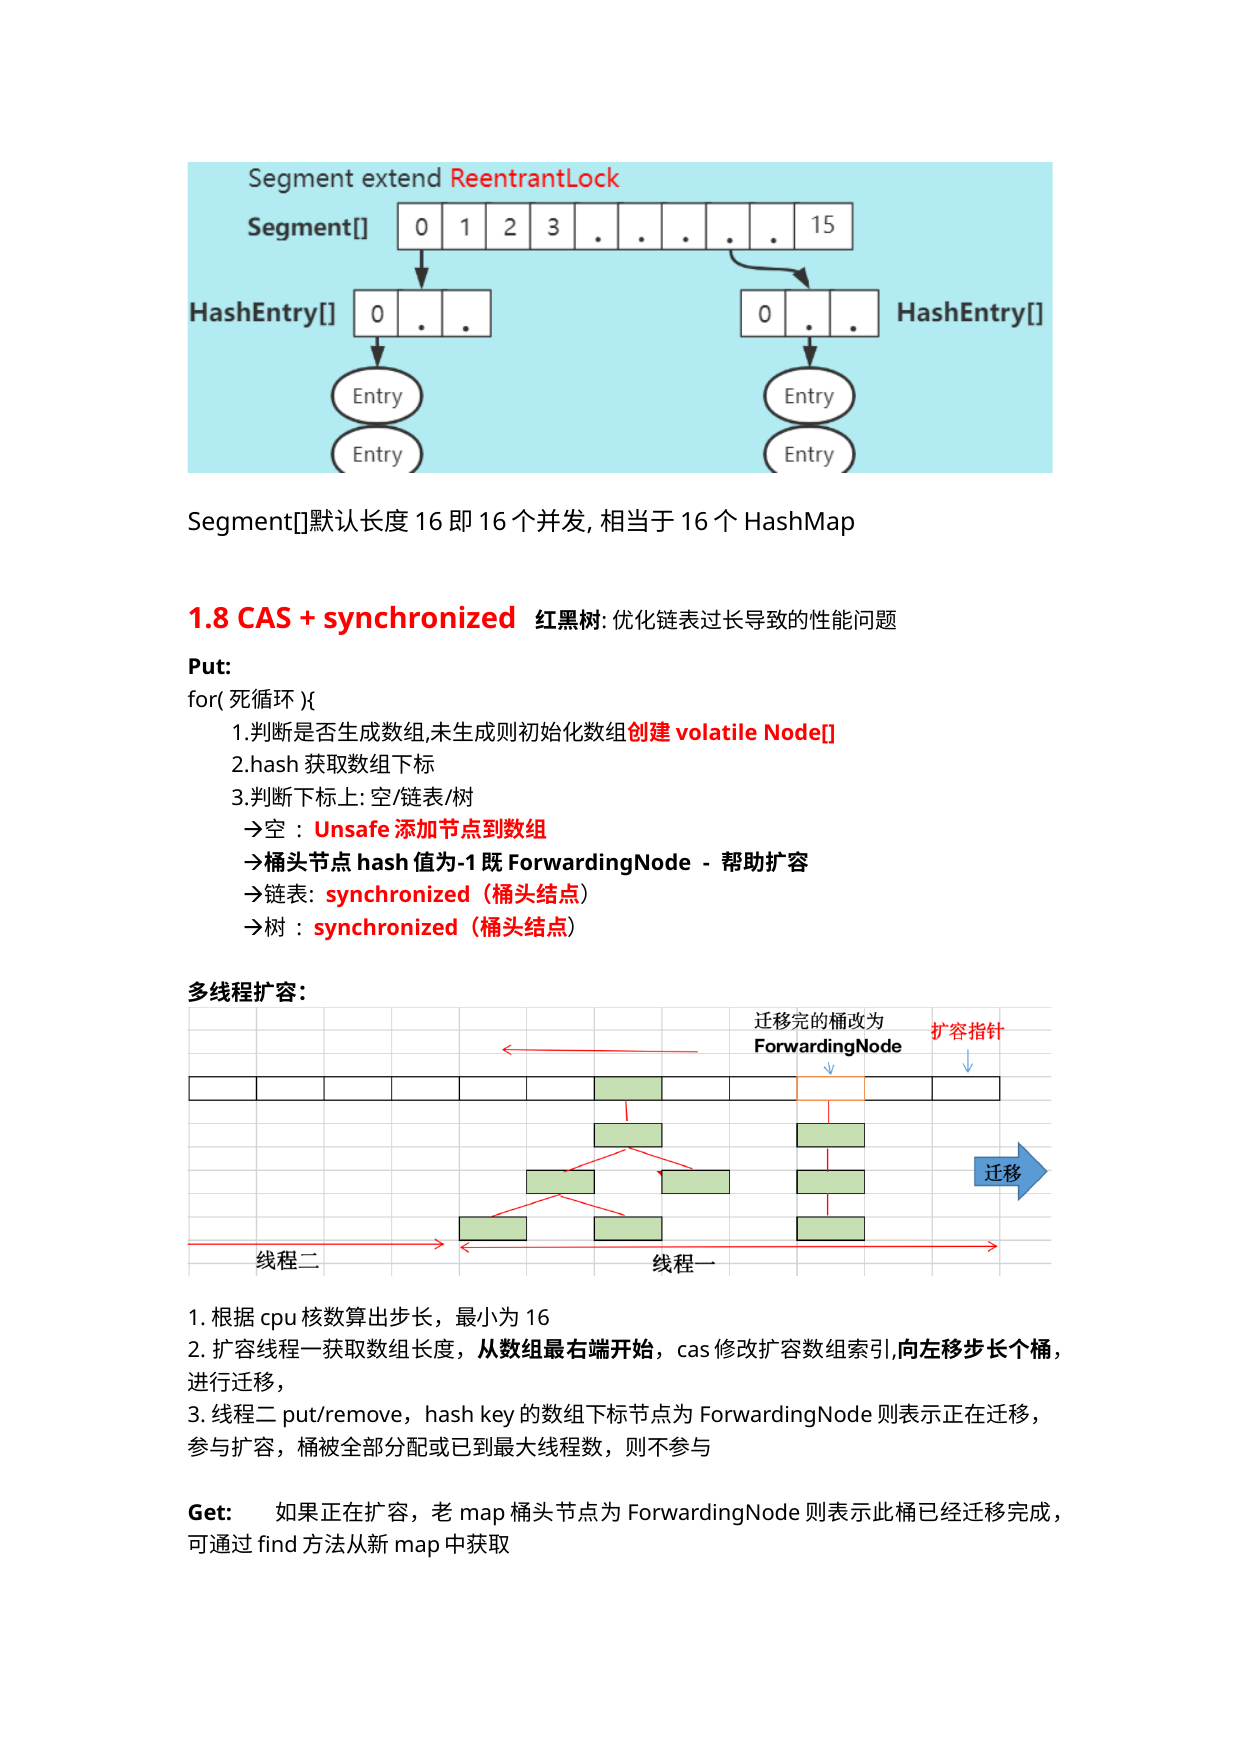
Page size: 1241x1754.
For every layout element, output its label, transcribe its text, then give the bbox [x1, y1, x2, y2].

text 3. 线程二put/remove，hash key的数组下标节点为ForwardingNode则表示正在迁移，参与扩容，桶被全部分配或已到最大线程数，则不参与 [187, 1397, 1053, 1462]
text Put: [187, 649, 1053, 682]
text 2. 扩容线程一获取数组长度，从数组最右端开始，cas修改扩容数组索引,向左移步长个桶，进行迁移， [187, 1332, 1053, 1397]
text for( 死循环 ){ [187, 682, 1053, 714]
text Get: 如果正在扩容，老map桶头节点为ForwardingNode则表示此桶已经迁移完成，可通过find方法从新map中获取 [187, 1494, 1053, 1559]
picture [187, 162, 1053, 473]
text Segment[]默认长度16即16个并发, 相当于16个HashMap [187, 487, 1053, 552]
text 1.8 CAS + synchronized 红黑树: 优化链表过⻓导致的性能问题 [187, 584, 1053, 649]
list 判断是否生成数组,未生成则初始化数组创建volatile Node[] [187, 714, 1053, 747]
text 2.hash获取数组下标 [231, 747, 1053, 779]
picture [187, 1007, 1052, 1276]
text 空 : Unsafe添加节点到数组 [231, 812, 1053, 844]
text 3.判断下标上: 空/链表/树 [231, 779, 1053, 812]
text 1. 根据cpu核数算出步长，最小为16 [187, 1299, 1053, 1332]
text 桶头节点hash值为-1既ForwardingNode - 帮助扩容 [231, 844, 1053, 877]
text 多线程扩容： [187, 974, 1053, 1007]
text 树 : synchronized（桶头结点） [231, 909, 1053, 942]
text 链表: synchronized（桶头结点） [231, 877, 1053, 909]
